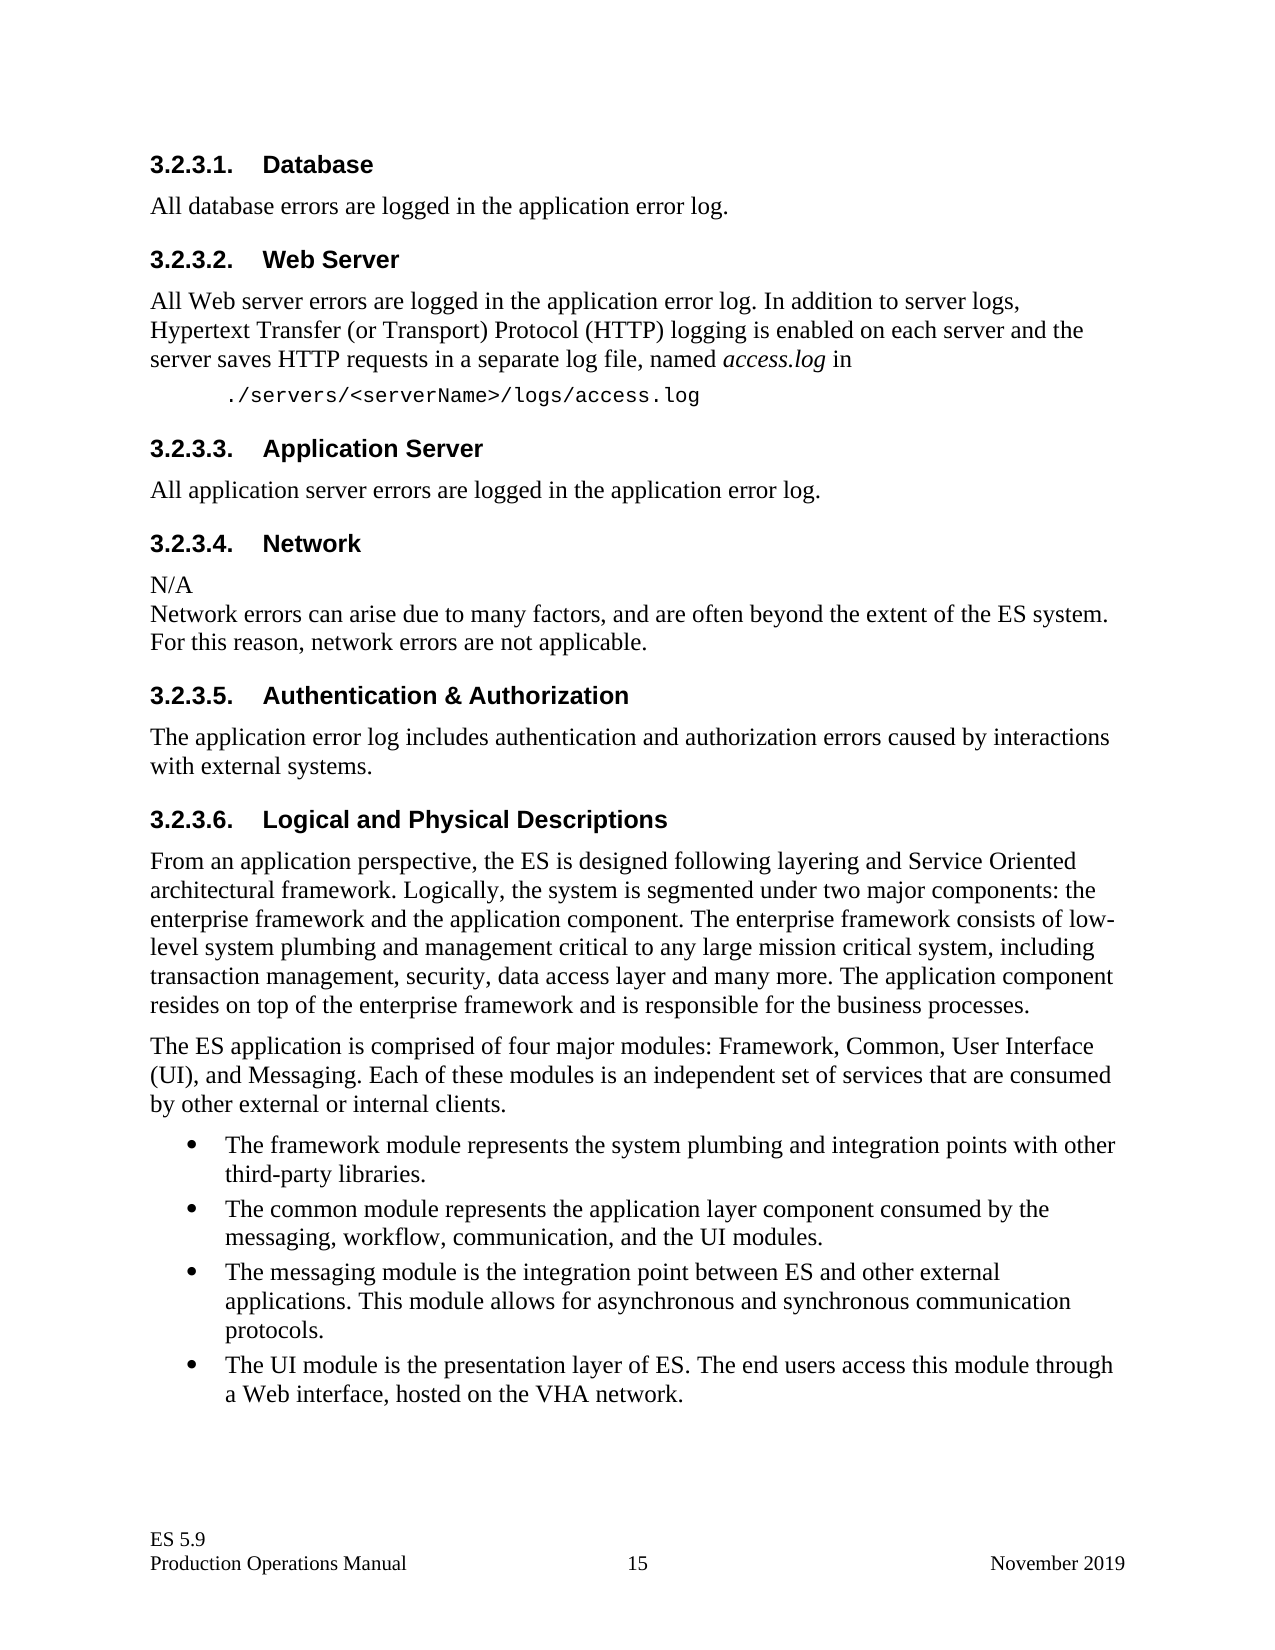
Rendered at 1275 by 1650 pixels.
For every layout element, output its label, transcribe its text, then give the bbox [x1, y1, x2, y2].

text All application server errors are logged in the application error log. [150, 475, 1125, 504]
text The messaging module is the integration point between ES and other external applications. This module allows for asynchronous and synchronous communication protocols. [187, 1257, 1125, 1344]
text The common module represents the application layer component consumed by the messaging, workflow, communication, and the UI modules. [187, 1194, 1125, 1251]
subtitle Database [150, 150, 1125, 179]
text N/A Network errors can arise due to many factors, and are often beyond the extent of the ES system. For this reason, network errors are not applicable. [150, 570, 1125, 656]
text All Web server errors are logged in the application error log. In addition to server logs, Hypertext Transfer (or Transport) Protocol (HTTP) logging is enabled on each server and the server saves HTTP requests in a separate log file, named access.log in [150, 286, 1125, 372]
subtitle Logical and Physical Descriptions [150, 805, 1125, 834]
subtitle Authentication & Authorization [150, 681, 1125, 710]
text The UI module is the presentation layer of ES. The end users access this module through a Web interface, hosted on the VHA network. [187, 1350, 1125, 1407]
subtitle Network [150, 529, 1125, 557]
text The application error log includes authentication and authorization errors caused by interactions with external systems. [150, 722, 1125, 780]
text The framework module represents the system plumbing and integration points with other third-party libraries. [187, 1130, 1125, 1187]
subtitle Web Server [150, 245, 1125, 274]
text All database errors are logged in the application error log. [150, 191, 1125, 220]
subtitle Application Server [150, 434, 1125, 462]
text ./servers/<serverName>/logs/access.log [225, 385, 1125, 409]
text The ES application is comprised of four major modules: Framework, Common, User Interface (UI), and Messaging. Each of these modules is an independent set of services that are consumed by other external or internal clients. [150, 1031, 1125, 1117]
text From an application perspective, the ES is designed following layering and Service Oriented architectural framework. Logically, the system is segmented under two major components: the enterprise framework and the application component. The enterprise framework consists of low-level system plumbing and management critical to any large mission critical system, including transaction management, security, data access layer and many more. The application component resides on top of the enterprise framework and is responsible for the business processes. [150, 846, 1125, 1019]
